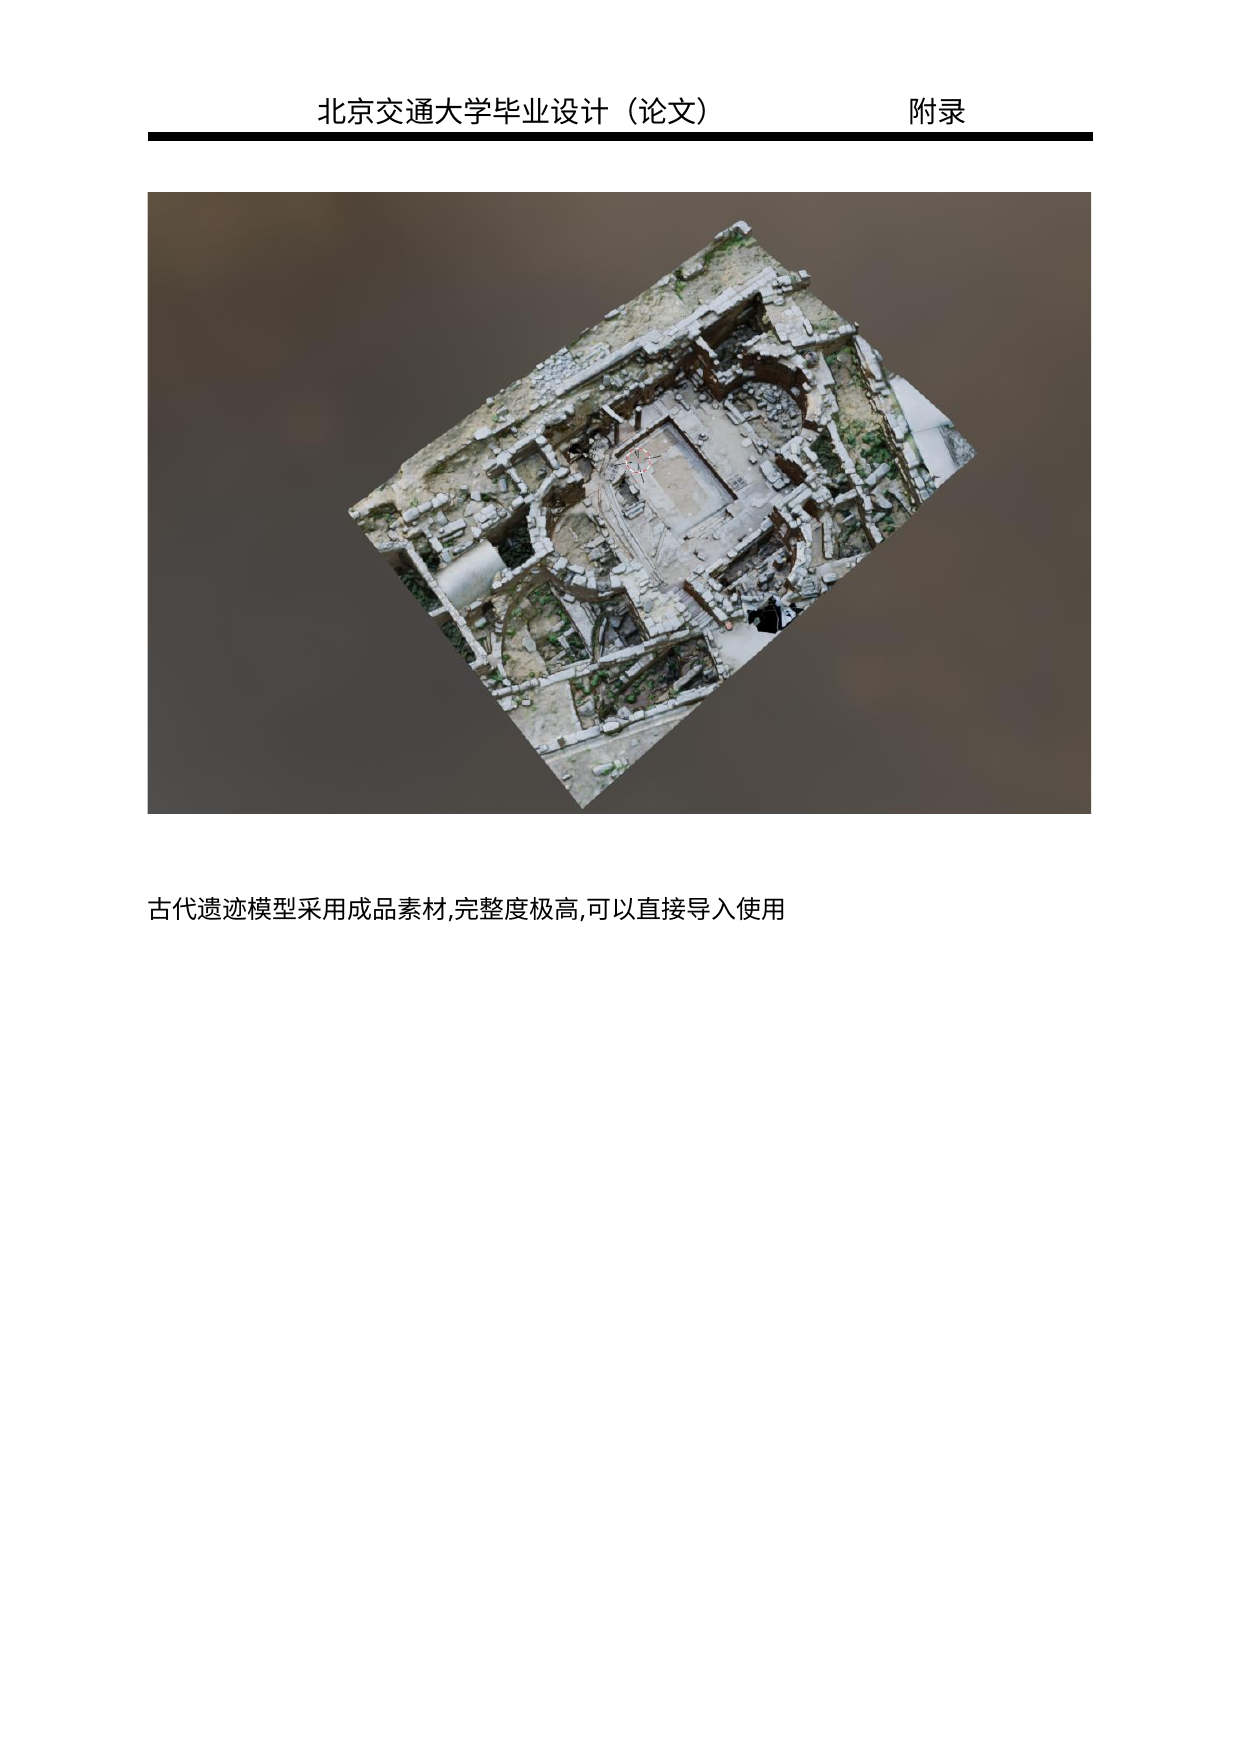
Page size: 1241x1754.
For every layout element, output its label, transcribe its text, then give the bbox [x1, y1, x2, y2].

list 古代遗迹模型采用成品素材,完整度极高,可以直接导入使用 [148, 875, 1092, 940]
picture [147, 192, 1092, 814]
